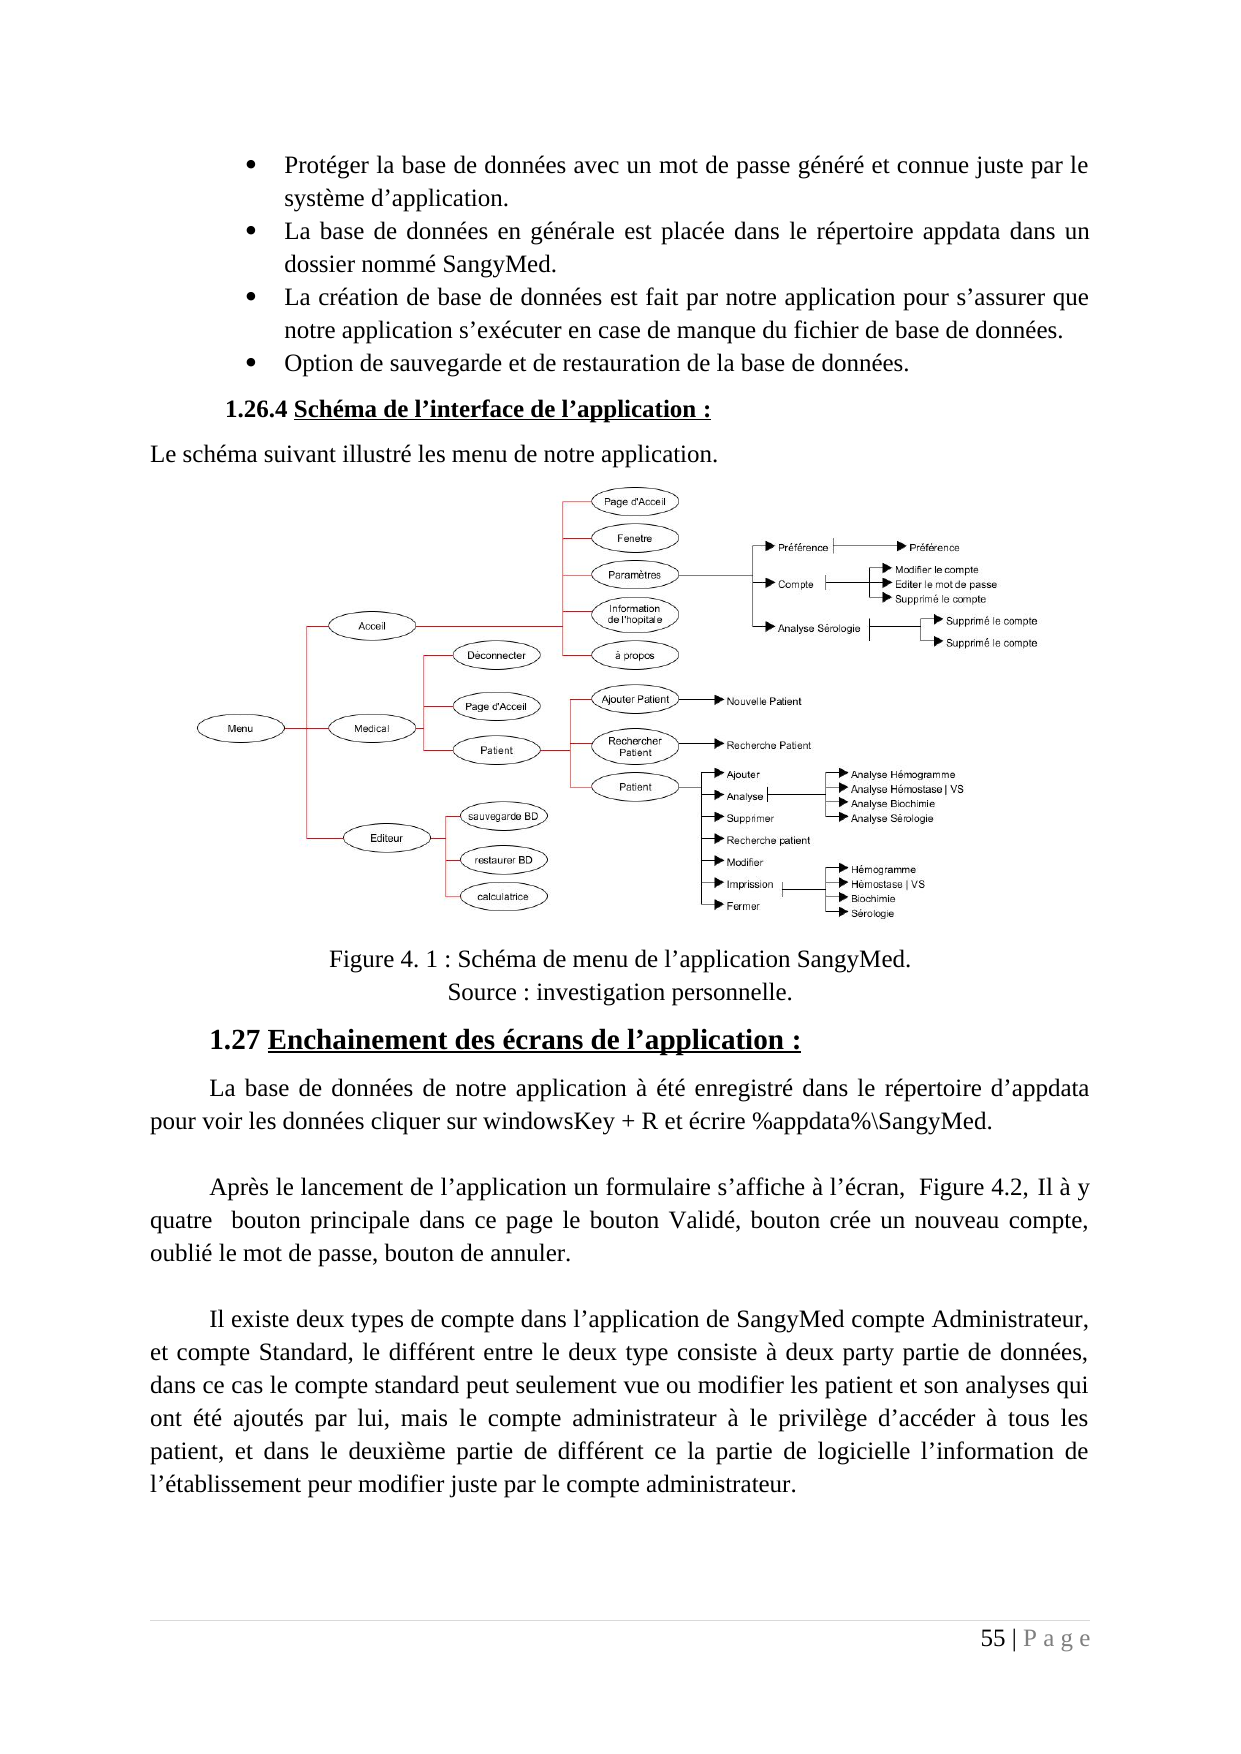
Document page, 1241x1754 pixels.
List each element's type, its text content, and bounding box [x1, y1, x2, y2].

picture [182, 472, 1059, 940]
text Source : investigation personnelle. [150, 977, 1090, 1005]
text Après le lancement de l’application un formulaire s’affiche à l’écran, Figure 4.2, Il à y quatre bouton principale dans ce page le bouton Validé, bouton crée un nouveau compte, oublié le mot de passe, bouton de annuler. [150, 1172, 1090, 1267]
list Protéger la base de données avec un mot de passe généré et connue juste par le système d’application. [247, 150, 1090, 212]
text La base de données de notre application à été enregistré dans le répertoire d’appdata pour voir les données cliquer sur windowsKey + R et écrire %appdata%\SangyMed. [150, 1073, 1090, 1135]
list La base de données en générale est placée dans le répertoire appdata dans un dossier nommé SangyMed. [247, 216, 1090, 278]
list Option de sauvegarde et de restauration de la base de données. [247, 348, 1090, 377]
text Enchainement des écrans de l’application : [209, 1022, 1090, 1056]
list La création de base de données est fait par notre application pour s’assurer que notre application s’exécuter en case de manque du fichier de base de données. [247, 282, 1090, 344]
text Schéma de l’interface de l’application : [225, 394, 1090, 422]
text Le schéma suivant illustré les menu de notre application. [150, 439, 1090, 468]
text Il existe deux types de compte dans l’application de SangyMed compte Administrateur, et compte Standard, le différent entre le deux type consiste à deux party partie de données, dans ce cas le compte standard peut seulement vue ou modifier les patient et son analyses qui ont été ajoutés par lui, mais le compte administrateur à le privilège d’accéder à tous les patient, et dans le deuxième partie de différent ce la partie de logicielle l’information de l’établissement peur modifier juste par le compte administrateur. [150, 1304, 1090, 1498]
